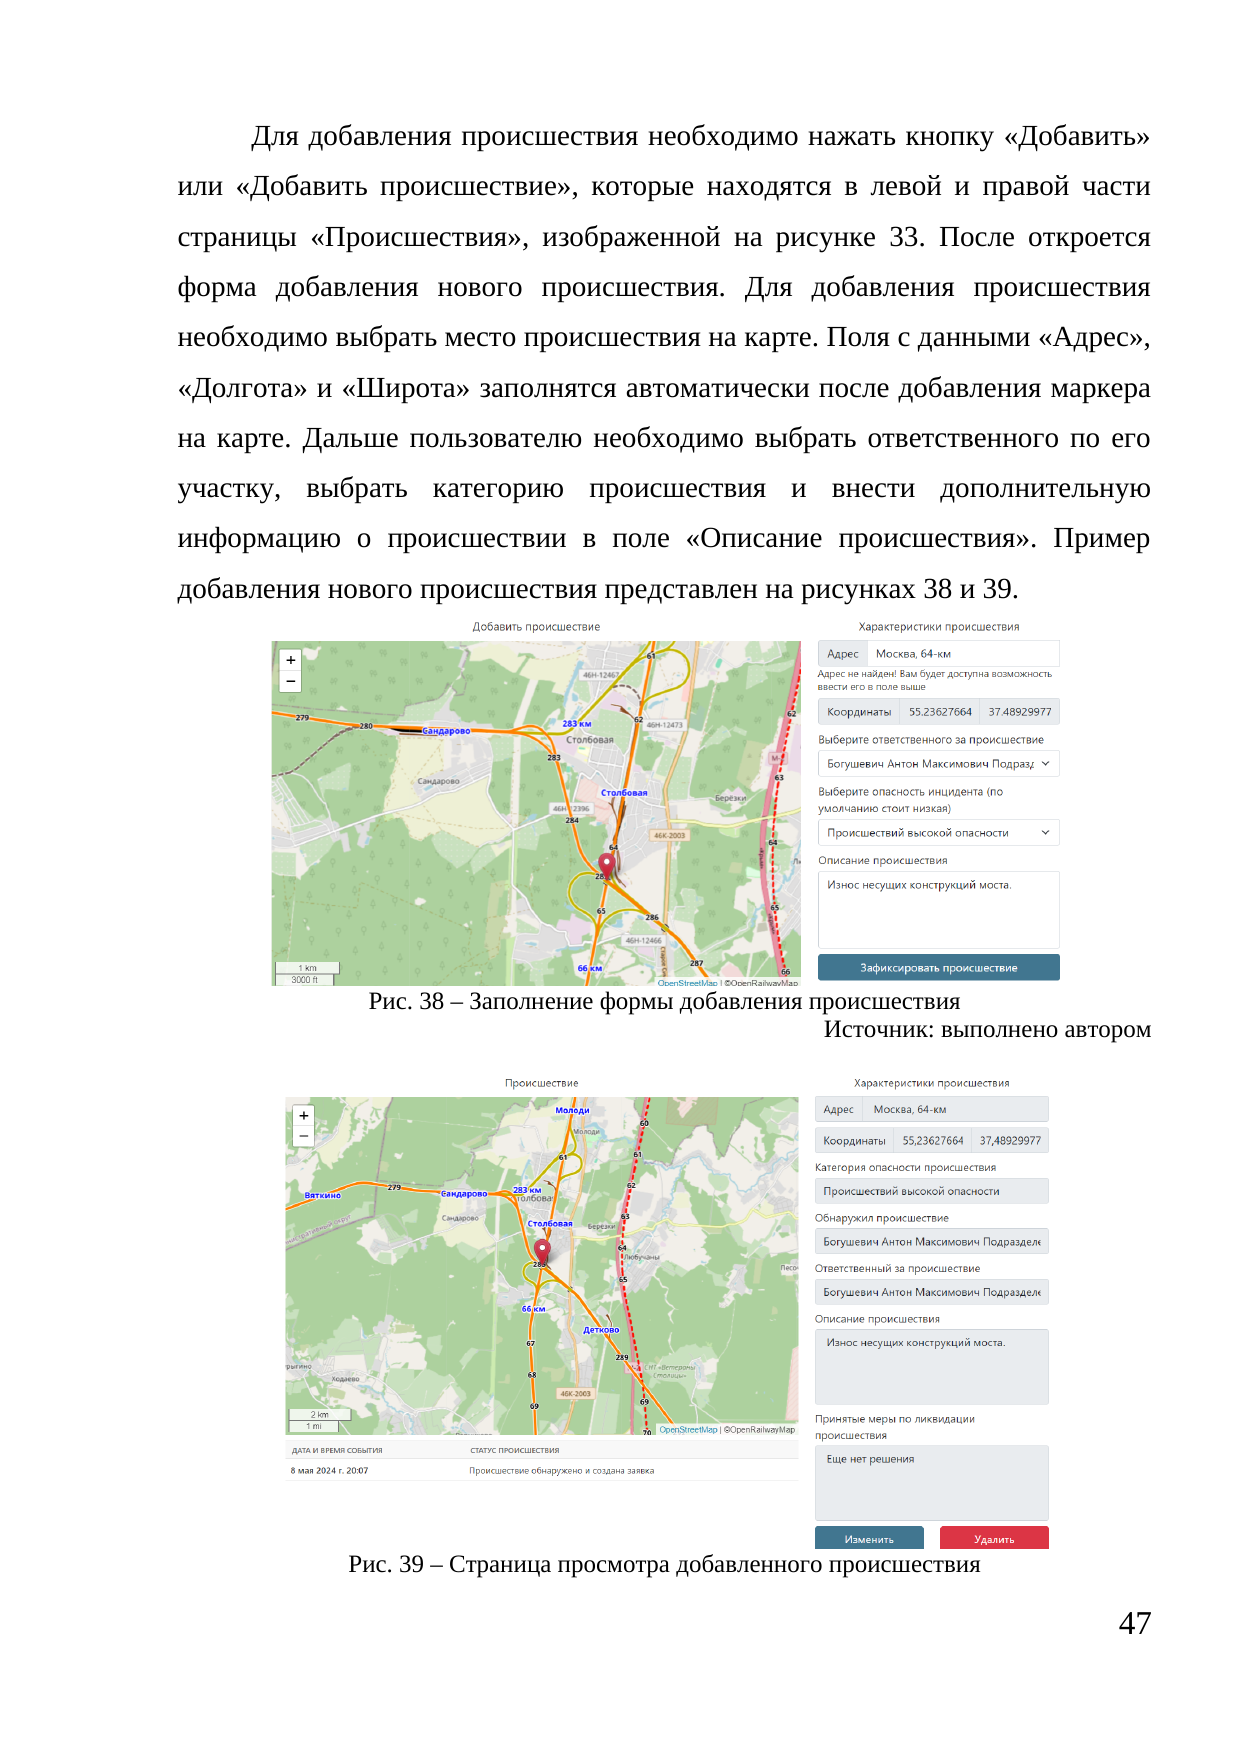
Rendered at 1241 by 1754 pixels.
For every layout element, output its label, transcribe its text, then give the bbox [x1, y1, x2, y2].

text Для добавления происшествия необходимо нажать кнопку «Добавить» или «Добавить происшествие», которые находятся в левой и правой части страницы «Происшествия», изображенной на рисунке 33. После откроется форма добавления нового происшествия. Для добавления происшествия необходимо выбрать место происшествия на карте. Поля с данными «Адрес», «Долгота» и «Широта» заполнятся автоматически после добавления маркера на карте. Дальше пользователю необходимо выбрать ответственного по его участку, выбрать категорию происшествия и внести дополнительную информацию о происшествии в поле «Описание происшествия». Пример добавления нового происшествия представлен на рисунках 38 и 39. [177, 118, 1152, 604]
text Источник: выполнено автором [177, 1014, 1152, 1043]
picture [279, 1076, 1050, 1549]
picture [268, 621, 1061, 986]
text Рис. 38 – Заполнение формы добавления происшествия [177, 986, 1152, 1014]
text Рис. 39 – Страница просмотра добавленного происшествия [177, 1549, 1152, 1577]
